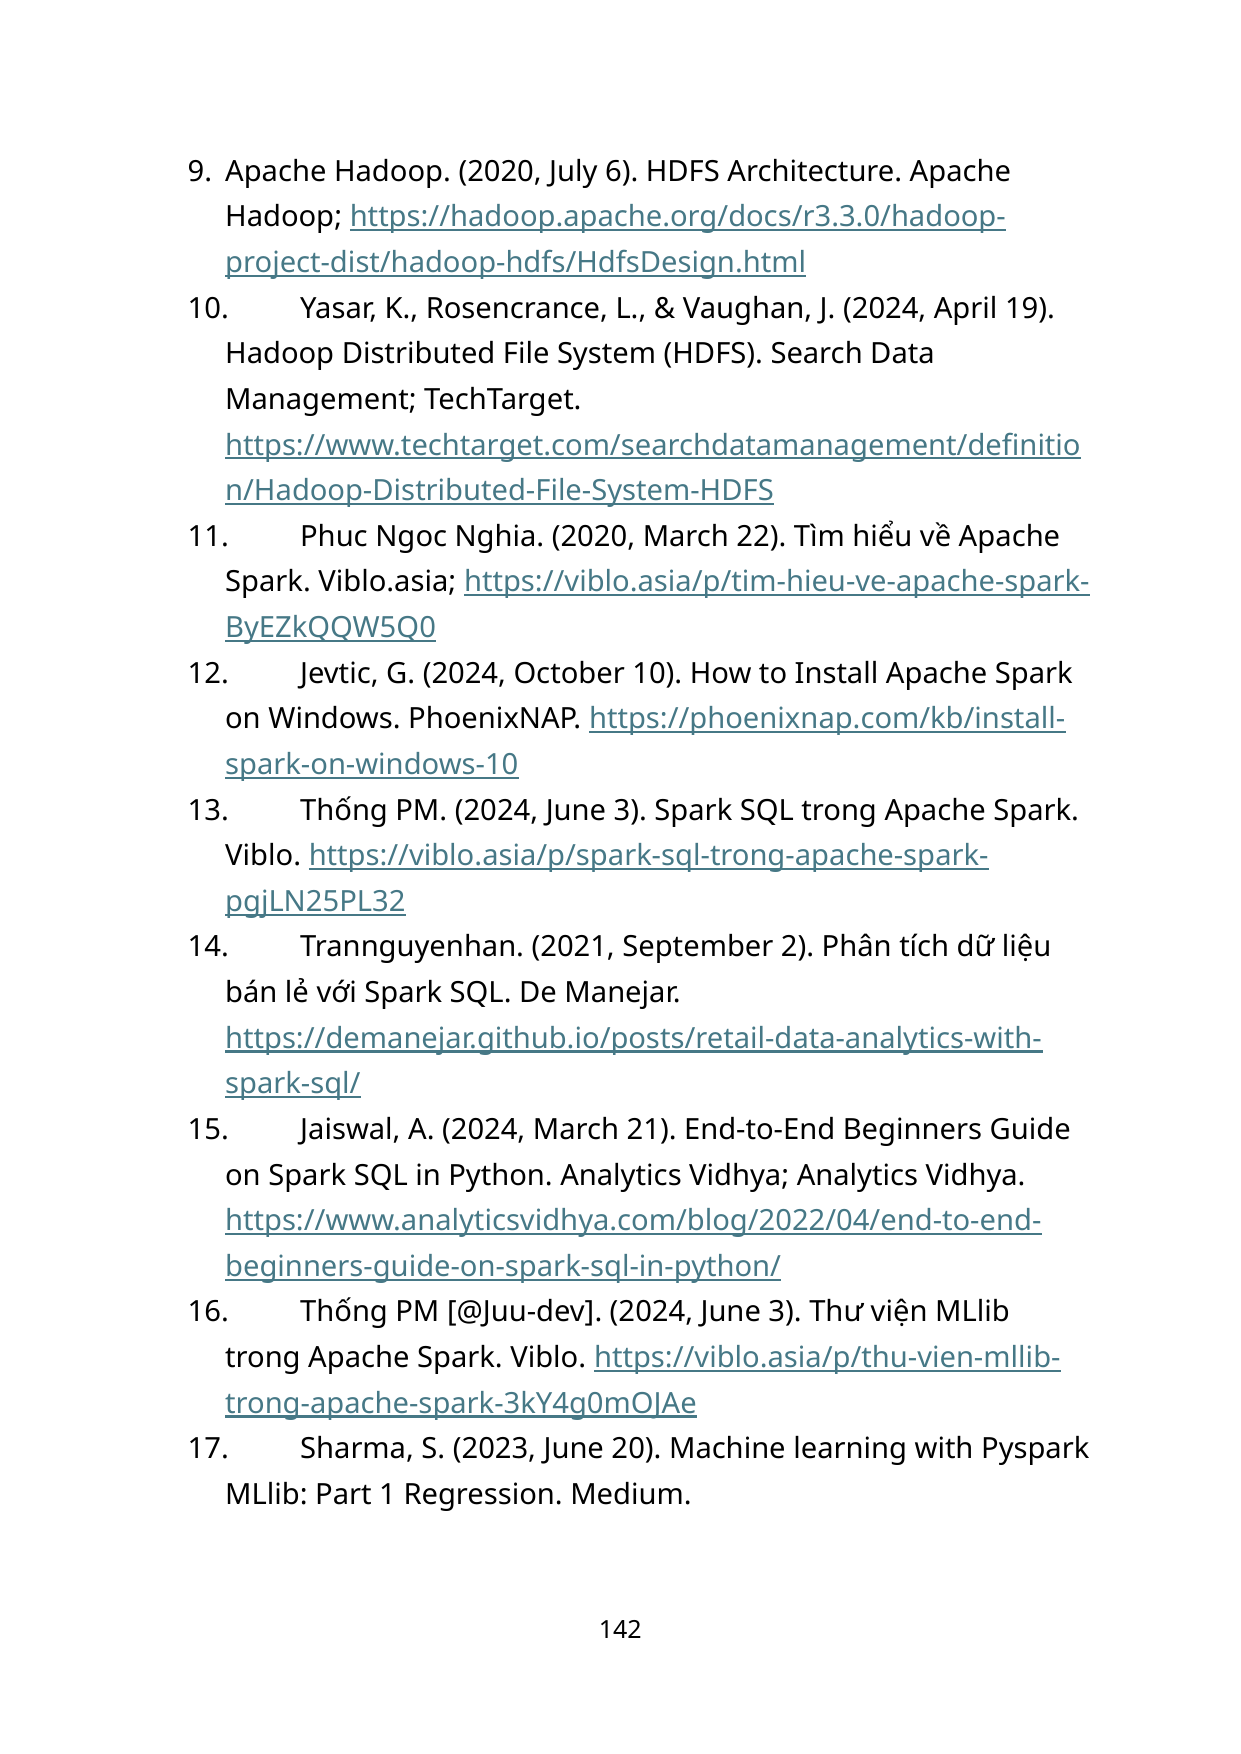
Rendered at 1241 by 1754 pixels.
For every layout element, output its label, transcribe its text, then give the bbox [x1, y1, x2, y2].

list Thống PM. (2024, June 3). Spark SQL trong Apache Spark. Viblo. https://viblo.asia/p/spark-sql-trong-apache-spark-pgjLN25PL32 [187, 789, 1090, 920]
list Jevtic, G. (2024, October 10). How to Install Apache Spark on Windows. PhoenixNAP. https://phoenixnap.com/kb/install-spark-on-windows-10 [187, 652, 1090, 783]
list Trannguyenhan. (2021, September 2). Phân tích dữ liệu bán lẻ với Spark SQL. De Manejar. https://demanejar.github.io/posts/retail-data-analytics-with-spark-sql/ [187, 926, 1090, 1102]
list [187, 1427, 1090, 1513]
list Jaiswal, A. (2024, March 21). End-to-End Beginners Guide on Spark SQL in Python. Analytics Vidhya; Analytics Vidhya. https://www.analyticsvidhya.com/blog/2022/04/end-to-end-beginners-guide-on-spark-sql-in-python/ [187, 1108, 1090, 1285]
list Yasar, K., Rosencrance, L., & Vaughan, J. (2024, April 19). Hadoop Distributed File System (HDFS). Search Data Management; TechTarget. https://www.techtarget.com/searchdatamanagement/definition/Hadoop-Distributed-File-System-HDFS [187, 287, 1090, 509]
list Thống PM [@Juu-dev]. (2024, June 3). Thư viện MLlib trong Apache Spark. Viblo. https://viblo.asia/p/thu-vien-mllib-trong-apache-spark-3kY4g0mOJAe [187, 1291, 1090, 1422]
list Phuc Ngoc Nghia. (2020, March 22). Tìm hiểu về Apache Spark. Viblo.asia; https://viblo.asia/p/tim-hieu-ve-apache-spark-ByEZkQQW5Q0 [187, 515, 1090, 646]
list Apache Hadoop. (2020, July 6). HDFS Architecture. Apache Hadoop; https://hadoop.apache.org/docs/r3.3.0/hadoop-project-dist/hadoop-hdfs/HdfsDesign.html [187, 150, 1090, 281]
